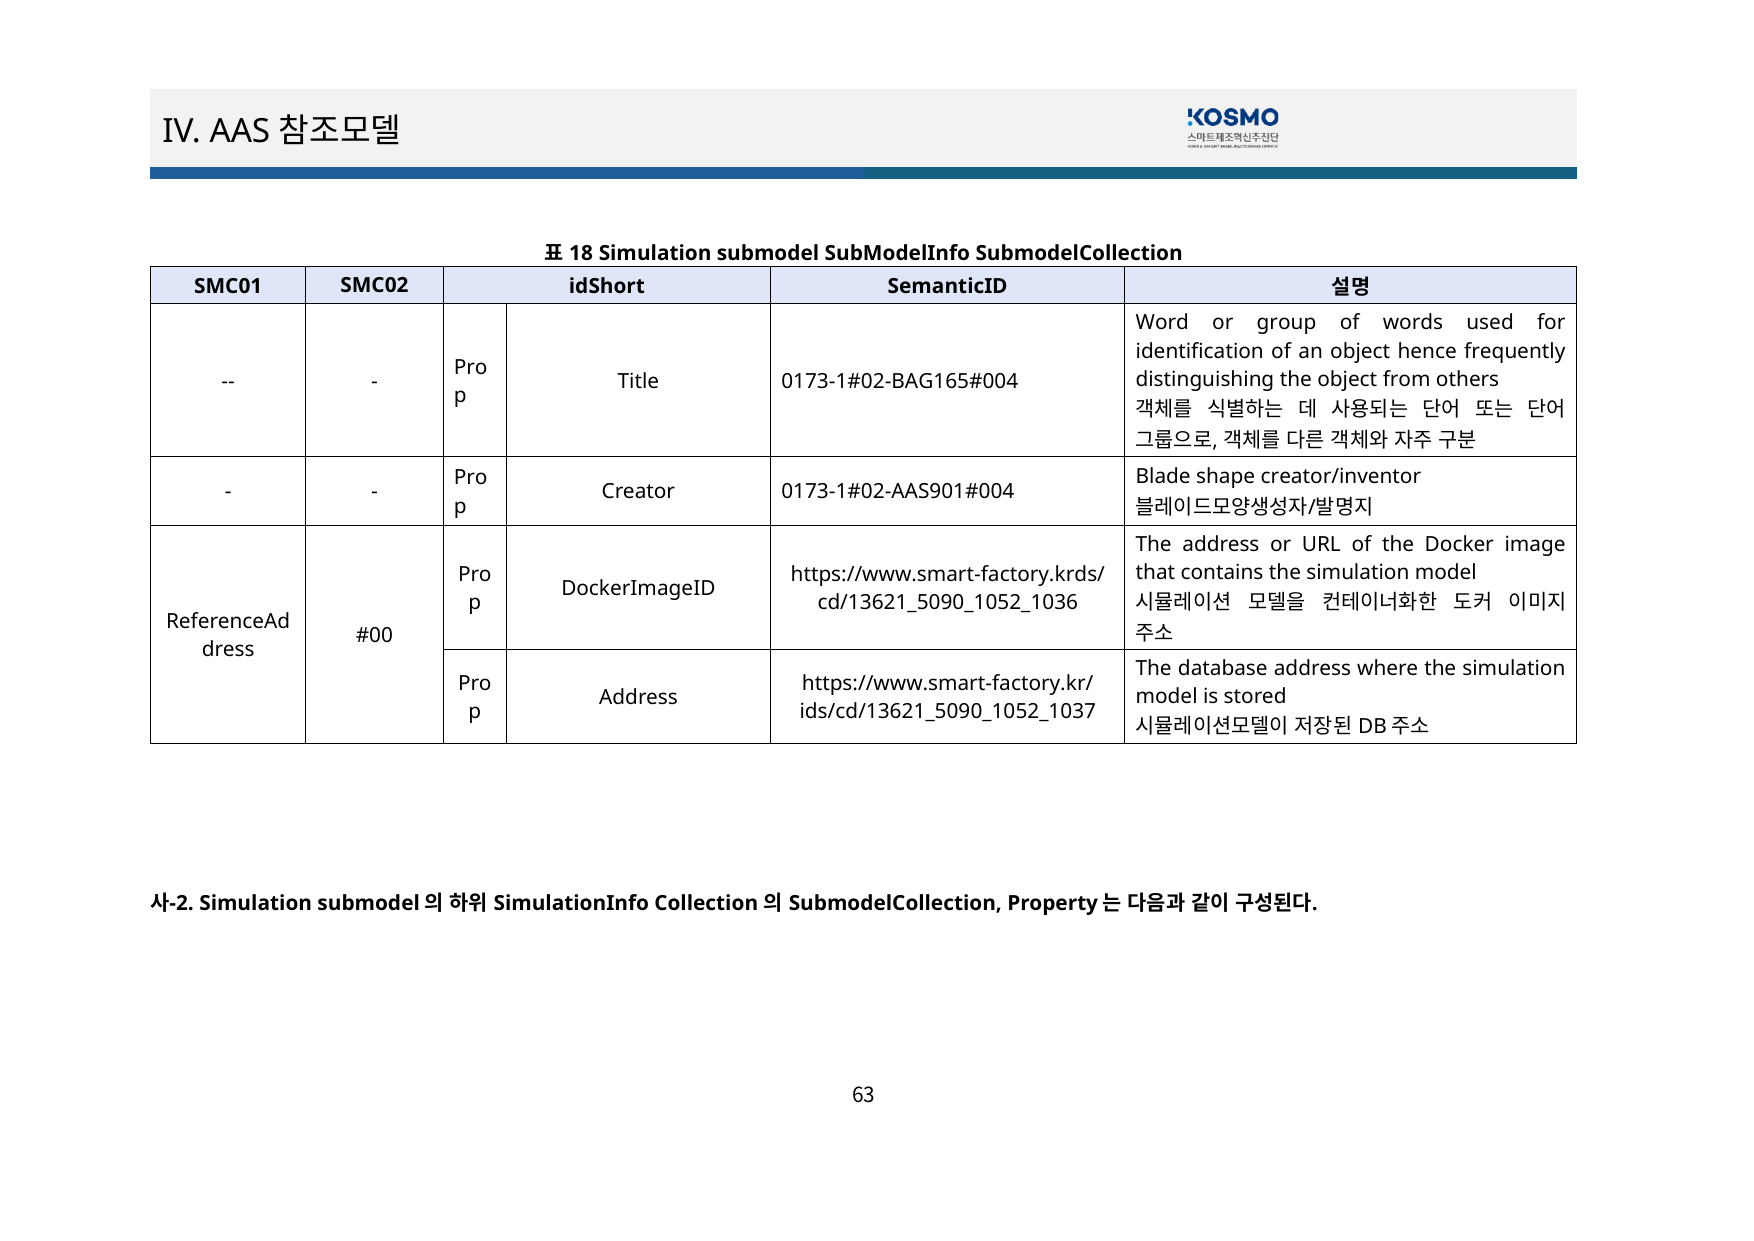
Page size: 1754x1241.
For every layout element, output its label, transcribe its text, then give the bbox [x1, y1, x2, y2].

table_cell 0173-1#02-AAS901#004 [771, 457, 1124, 525]
picture [1187, 108, 1279, 148]
text 사-2. Simulation submodel의 하위 SimulationInfo Collection 의 SubmodelCollection, Property는 다음과 같이 구성된다. [150, 886, 1577, 916]
table_cell Prop [444, 650, 506, 743]
table_cell https://www.smart-factory.kr/ids/cd/13621_5090_1052_1037 [771, 650, 1124, 743]
table_header SMC01 [151, 267, 305, 303]
table_cell - [306, 457, 443, 525]
table_cell Prop [444, 304, 506, 456]
table_cell Prop [444, 457, 506, 525]
table_cell #00 [306, 526, 443, 743]
table_cell Title [507, 304, 770, 456]
table_cell ReferenceAddress [151, 526, 305, 743]
table_cell Address [507, 650, 770, 743]
table_cell - [151, 457, 305, 525]
table_cell Blade shape creator/inventor 블레이드모양생성자/발명지 [1125, 457, 1576, 525]
table_cell The database address where the simulation model is stored 시뮬레이션모델이 저장된 DB주소 [1125, 650, 1576, 743]
table_cell https://www.smart-factory.krds/cd/13621_5090_1052_1036 [771, 526, 1124, 649]
table_cell 0173-1#02-BAG165#004 [771, 304, 1124, 456]
table_header idShort [444, 267, 770, 303]
table_cell The address or URL of the Docker image that contains the simulation model 시뮬레이션 모델을 컨테이너화한 도커 이미지 주소 [1125, 526, 1576, 649]
table_cell Word or group of words used for identification of an object hence frequently distinguishing the object from others 객체를 식별하는 데 사용되는 단어 또는 단어 그룹으로, 객체를 다른 객체와 자주 구분 [1125, 304, 1576, 456]
table_cell - [306, 304, 443, 456]
table_header SemanticID [771, 267, 1124, 303]
table_header SMC02 [306, 267, 443, 303]
table_header 설명 [1125, 267, 1576, 303]
table_cell -- [151, 304, 305, 456]
table_cell DockerImageID [507, 526, 770, 649]
table_cell Prop [444, 526, 506, 649]
table_cell Creator [507, 457, 770, 525]
